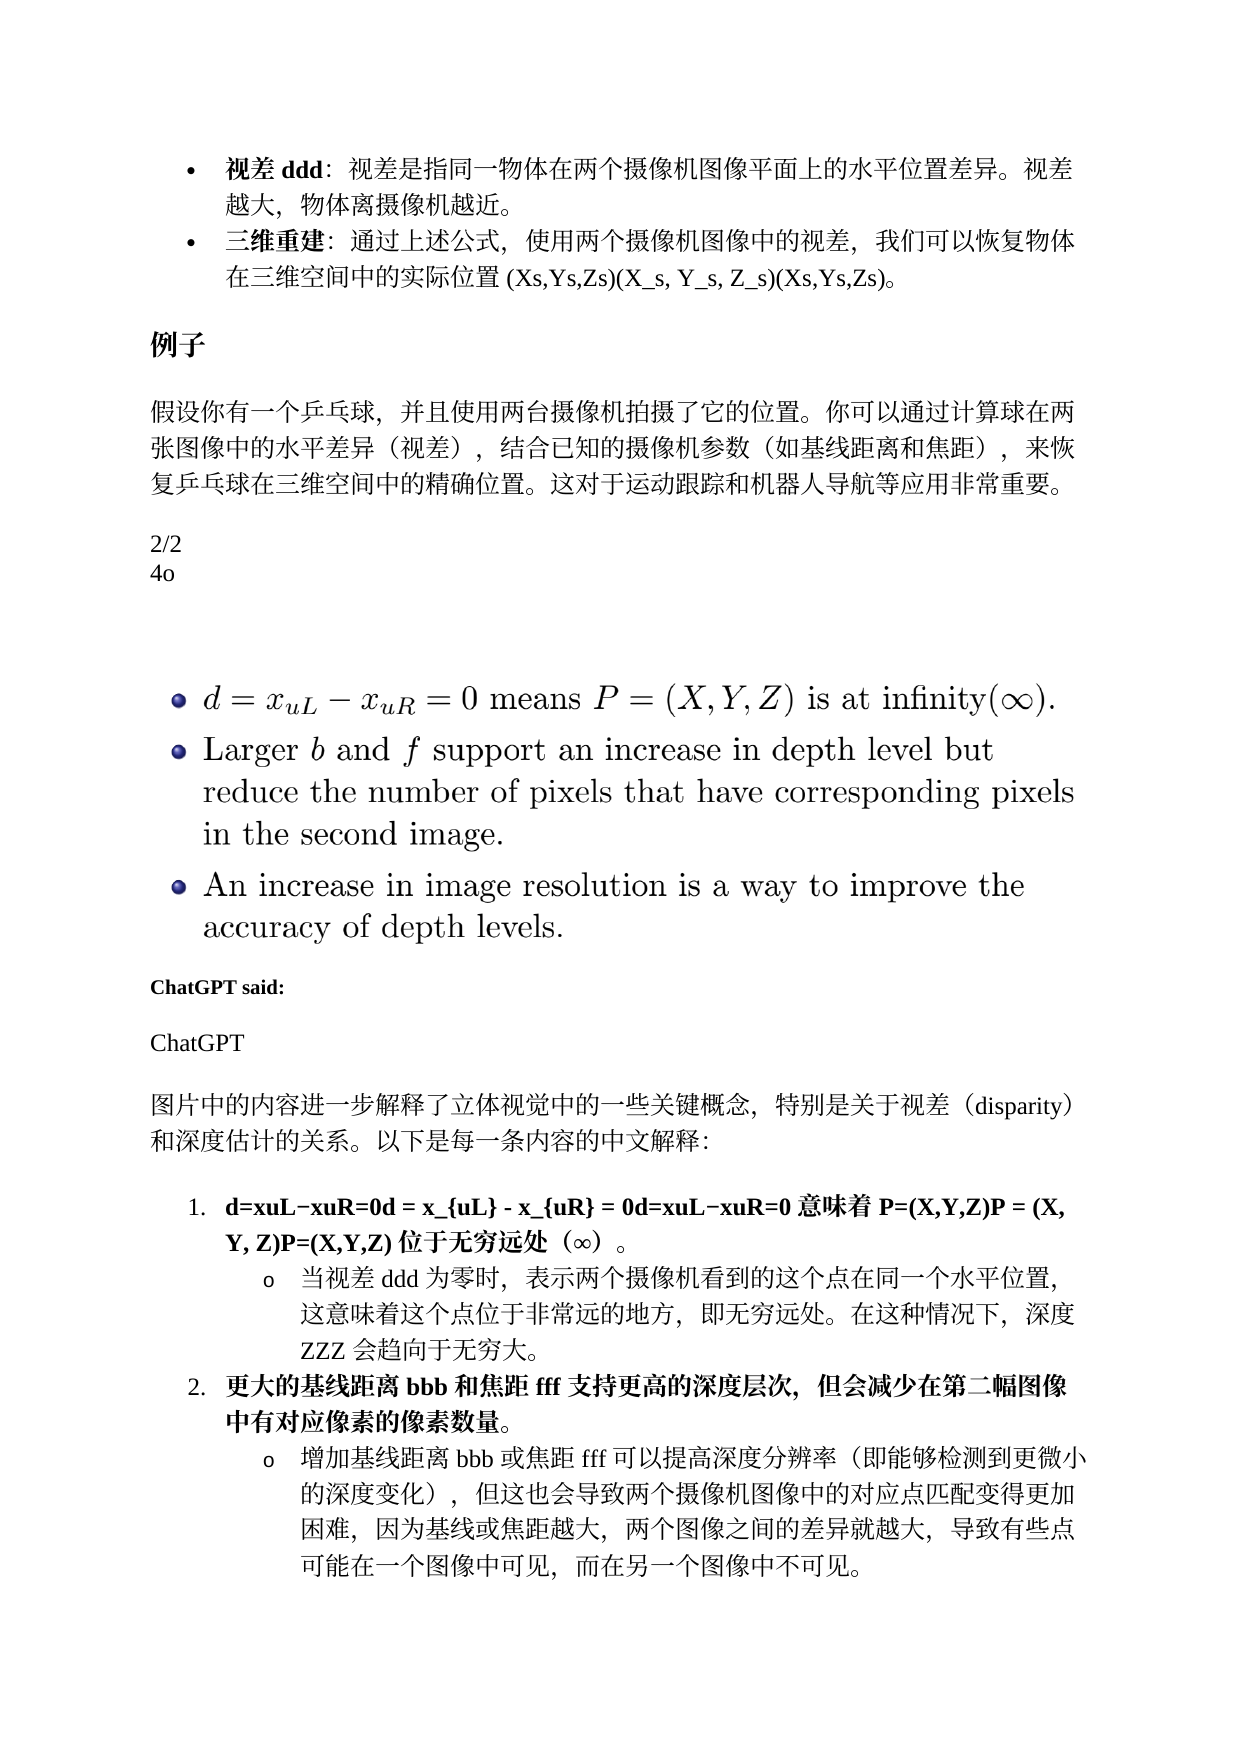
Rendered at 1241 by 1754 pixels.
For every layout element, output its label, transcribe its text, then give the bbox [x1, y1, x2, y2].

list 更大的基线距离 bbb 和焦距 fff 支持更高的深度层次，但会减少在第二幅图像中有对应像素的像素数量。 [187, 1366, 1090, 1438]
list 三维重建：通过上述公式，使用两个摄像机图像中的视差，我们可以恢复物体在三维空间中的实际位置 (Xs,Ys,Zs)(X_s, Y_s, Z_s)(Xs​,Ys​,Zs​)。 [187, 222, 1090, 294]
list 当视差 ddd 为零时，表示两个摄像机看到的这个点在同一个水平位置，这意味着这个点位于非常远的地方，即无穷远处。在这种情况下，深度 ZZZ 会趋向于无穷大。 [262, 1259, 1090, 1366]
text 图片中的内容进一步解释了立体视觉中的一些关键概念，特别是关于视差（disparity）和深度估计的关系。以下是每一条内容的中文解释： [150, 1086, 1090, 1158]
list d=xuL−xuR=0d = x_{uL} - x_{uR} = 0d=xuL​−xuR​=0 意味着 P=(X,Y,Z)P = (X, Y, Z)P=(X,Y,Z) 位于无穷远处（∞）。 [187, 1187, 1090, 1259]
list 增加基线距离 bbb 或焦距 fff 可以提高深度分辨率（即能够检测到更微小的深度变化），但这也会导致两个摄像机图像中的对应点匹配变得更加困难，因为基线或焦距越大，两个图像之间的差异就越大，导致有些点可能在一个图像中可见，而在另一个图像中不可见。 [262, 1438, 1090, 1582]
text ChatGPT said: [150, 974, 1090, 999]
picture [150, 669, 1091, 946]
text 4o [150, 558, 1090, 587]
text 假设你有一个乒乓球，并且使用两台摄像机拍摄了它的位置。你可以通过计算球在两张图像中的水平差异（视差），结合已知的摄像机参数（如基线距离和焦距），来恢复乒乓球在三维空间中的精确位置。这对于运动跟踪和机器人导航等应用非常重要。 [150, 392, 1090, 500]
text 例子 [150, 323, 1090, 363]
text ChatGPT [150, 1028, 1090, 1057]
list 视差 ddd：视差是指同一物体在两个摄像机图像平面上的水平位置差异。视差越大，物体离摄像机越近。 [187, 150, 1090, 222]
text 2/2 [150, 529, 1090, 558]
